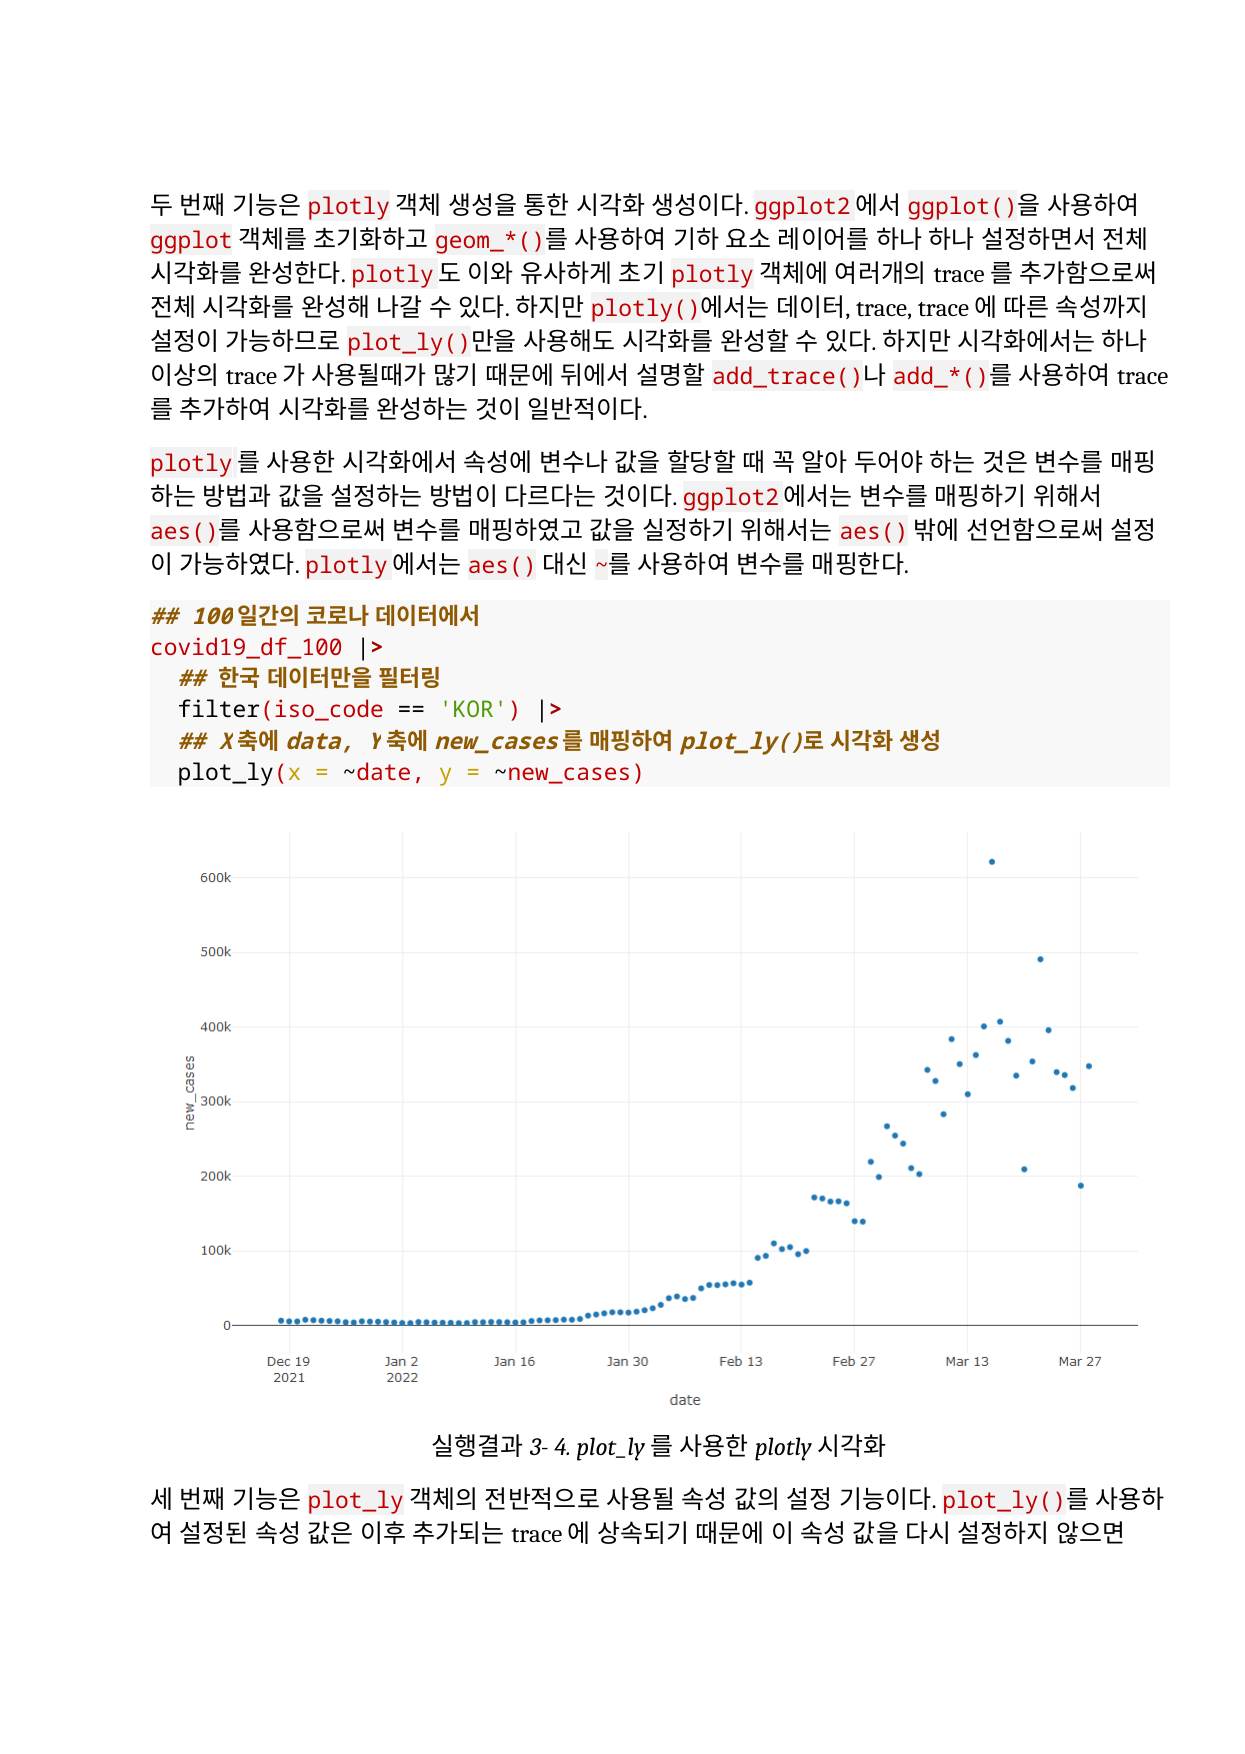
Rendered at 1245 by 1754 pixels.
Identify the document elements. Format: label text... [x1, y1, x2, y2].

text plotly를 사용한 시각화에서 속성에 변수나 값을 할당할 때 꼭 알아 두어야 하는 것은 변수를 매핑하는 방법과 값을 설정하는 방법이 다르다는 것이다. ggplot2에서는 변수를 매핑하기 위해서 aes()를 사용함으로써 변수를 매핑하였고 값을 실정하기 위해서는 aes() 밖에 선언함으로써 설정이 가능하였다. plotly에서는 aes() 대신 ~를 사용하여 변수를 매핑한다. [150, 445, 1170, 581]
text ## 100일간의 코로나 데이터에서 covid19_df_100 |> ## 한국 데이터만을 필터링 filter(iso_code == 'KOR') |> ## X축에 data, Y축에 new_cases를 매핑하여 plot_ly()로 시각화 생성 plot_ly(x = ~date, y = ~new_cases) [150, 600, 1170, 787]
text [150, 1482, 1170, 1550]
text 두 번째 기능은 plotly 객체 생성을 통한 시각화 생성이다. ggplot2에서 ggplot()을 사용하여 ggplot 객체를 초기화하고 geom_*()를 사용하여 기하 요소 레이어를 하나 하나 설정하면서 전체 시각화를 완성한다. plotly도 이와 유사하게 초기 plotly 객체에 여러개의 trace를 추가함으로써 전체 시각화를 완성해 나갈 수 있다. 하지만 plotly()에서는 데이터, trace, trace에 따른 속성까지 설정이 가능하므로 plot_ly()만을 사용해도 시각화를 완성할 수 있다. 하지만 시각화에서는 하나 이상의 trace가 사용될때가 많기 때문에 뒤에서 설명할 add_trace()나 add_*()를 사용하여 trace를 추가하여 시각화를 완성하는 것이 일반적이다. [150, 187, 1170, 426]
text 실행결과 3- . plot_ly를 사용한 plotly 시각화 [150, 1429, 1170, 1463]
picture [172, 808, 1148, 1408]
